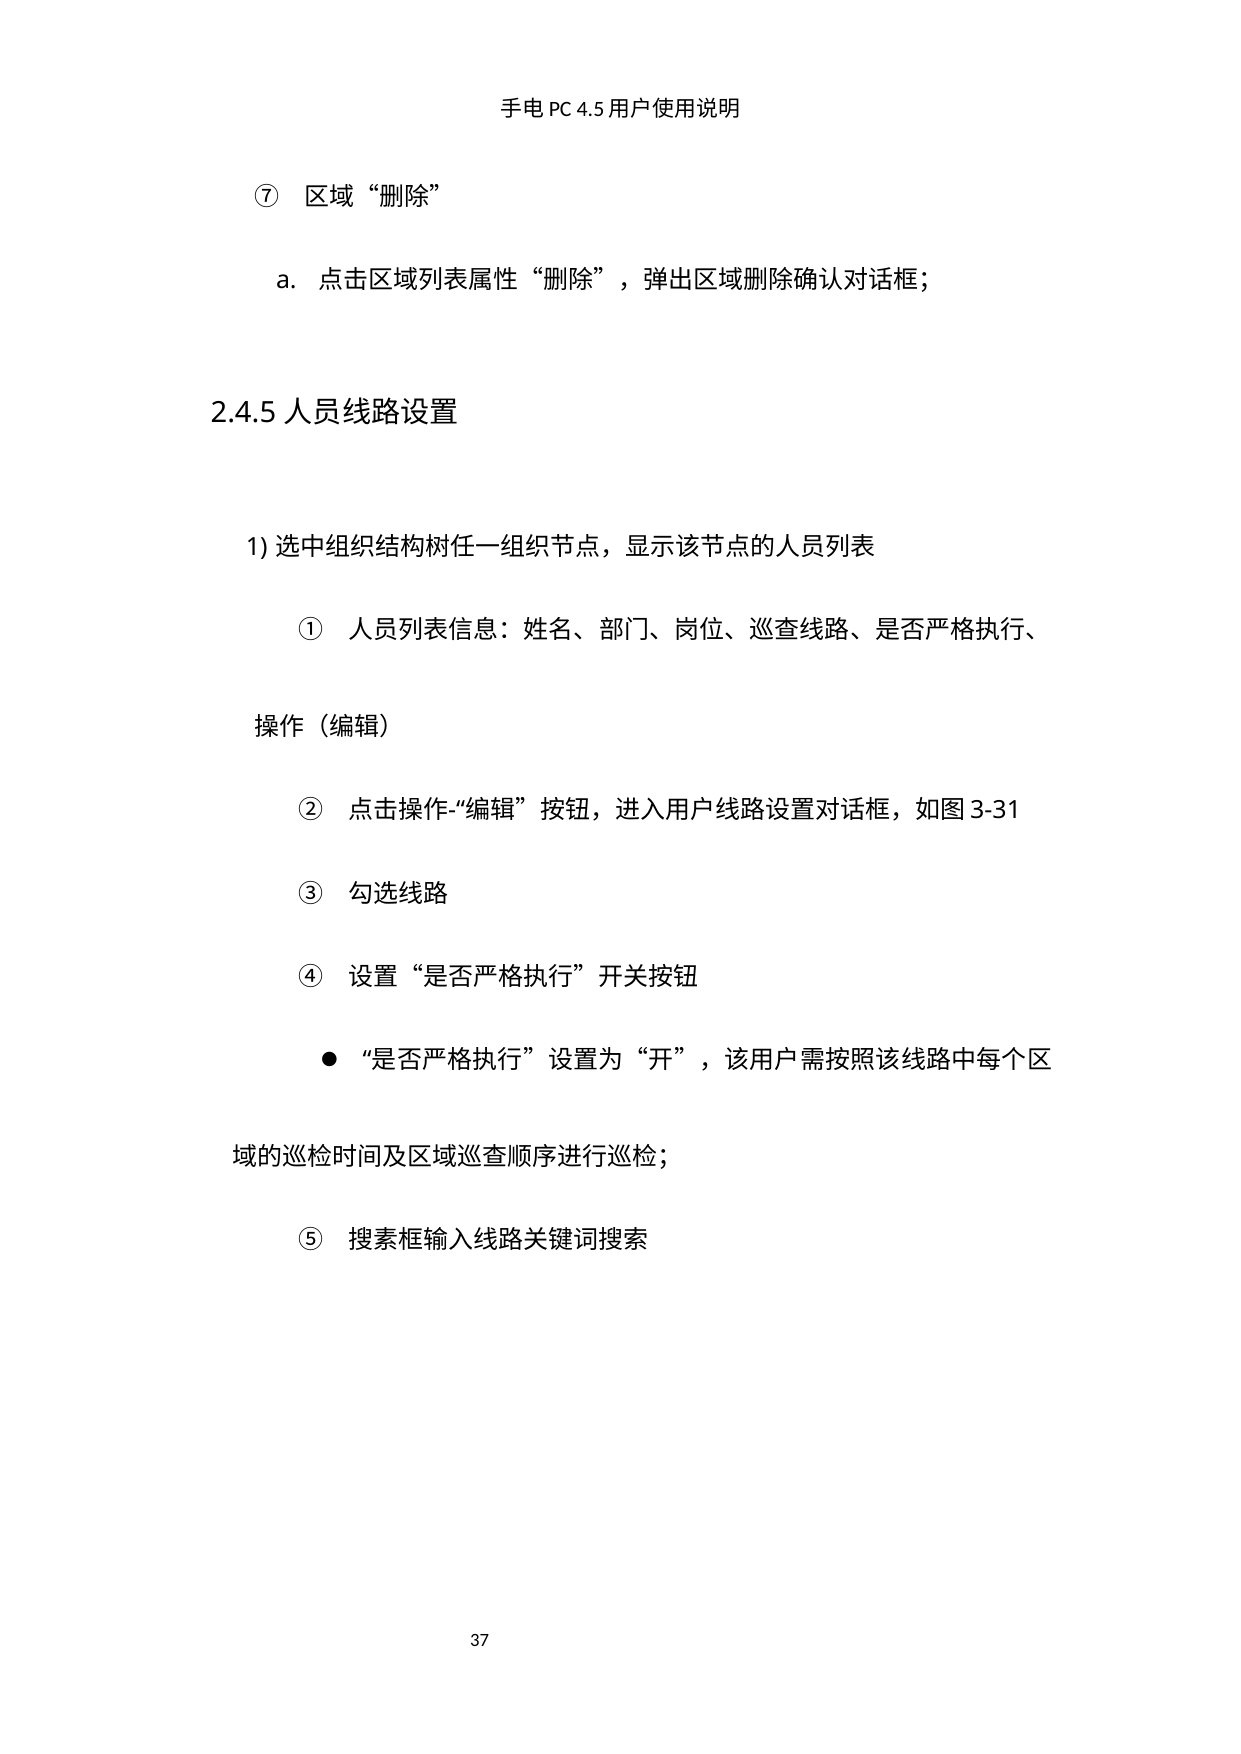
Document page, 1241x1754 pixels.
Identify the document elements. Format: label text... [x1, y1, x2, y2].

list 区域“删除” [187, 162, 1053, 227]
list 选中组织结构树任一组织节点，显示该节点的人员列表 [246, 512, 1053, 577]
list 点击区域列表属性“删除”，弹出区域删除确认对话框； [232, 245, 1053, 310]
list “是否严格执行”设置为“开”，该用户需按照该线路中每个区域的巡检时间及区域巡查顺序进行巡检； [232, 1025, 1053, 1187]
list 勾选线路 [254, 859, 1053, 924]
list 点击操作-“编辑”按钮，进入用户线路设置对话框，如图3-31 [254, 776, 1053, 841]
list 人员列表信息：姓名、部门、岗位、巡查线路、是否严格执行、操作（编辑） [254, 595, 1053, 757]
list 搜素框输入线路关键词搜索 [254, 1206, 1053, 1271]
list 设置“是否严格执行”开关按钮 [254, 942, 1053, 1007]
subtitle 2.4.5 人员线路设置 [187, 377, 1053, 442]
